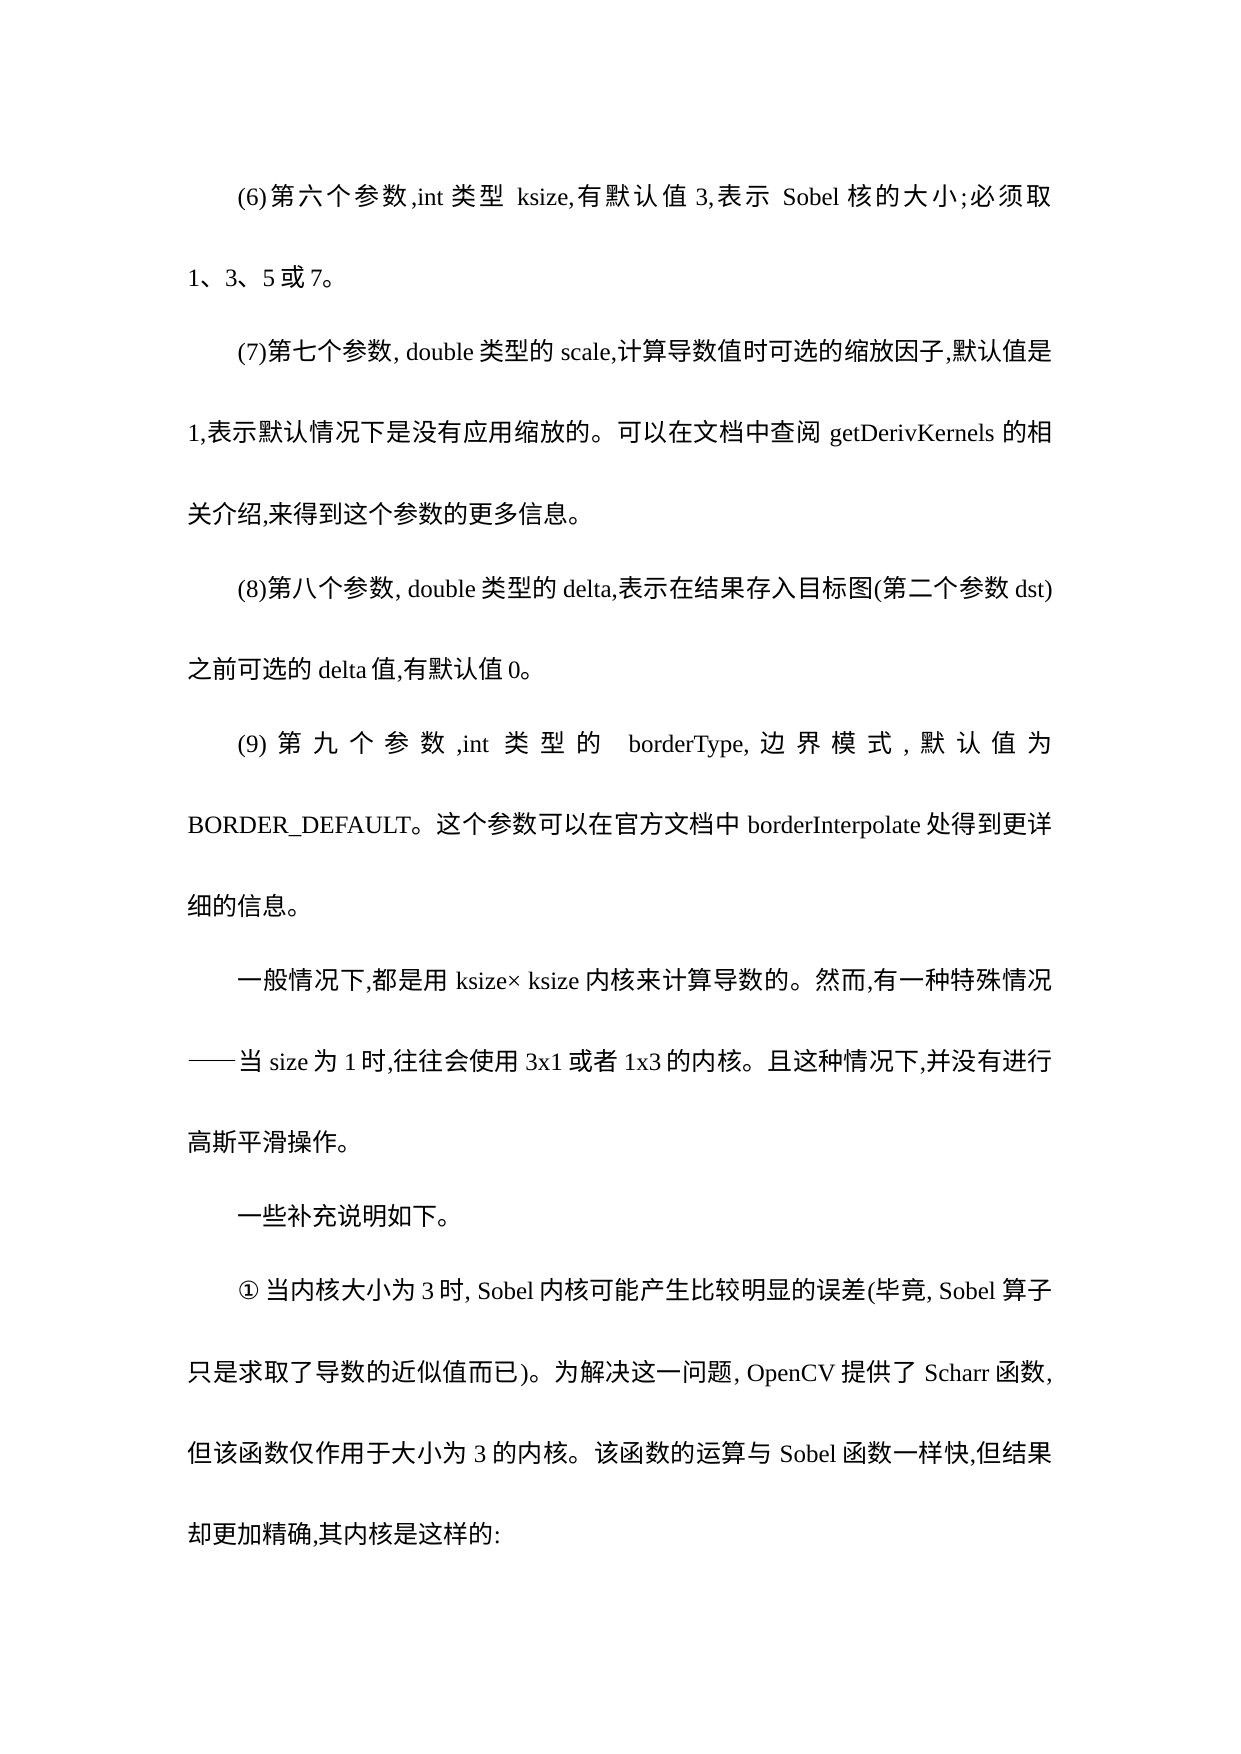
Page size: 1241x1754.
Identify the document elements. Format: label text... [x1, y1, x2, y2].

text (9)第九个参数,int类型的 borderType,边界模式,默认值为 BORDER_DEFAULT。这个参数可以在官方文档中 borderInterpolate处得到更详细的信息。 [187, 709, 1053, 937]
text ①当内核大小为3时, Sobel内核可能产生比较明显的误差(毕竟, Sobel 算子只是求取了导数的近似值而已)。为解决这一问题, OpenCV提供了 Scharr函数,但该函数仅作用于大小为3的内核。该函数的运算与 Sobel函数一样快,但结果却更加精确,其内核是这样的: [187, 1256, 1053, 1565]
text (7)第七个参数, double类型的 scale,计算导数值时可选的缩放因子,默认值是1,表示默认情况下是没有应用缩放的。可以在文档中查阅 getDerivKernels 的相关介绍,来得到这个参数的更多信息。 [187, 317, 1053, 545]
text 一些补充说明如下。 [187, 1182, 1053, 1247]
text (6)第六个参数,int类型 ksize,有默认值3,表示 Sobel核的大小;必须取1、3、5或7。 [187, 162, 1053, 308]
text (8)第八个参数, double类型的delta,表示在结果存入目标图(第二个参数dst)之前可选的 delta值,有默认值0。 [187, 554, 1053, 700]
text 一般情况下,都是用 ksize× ksize内核来计算导数的。然而,有一种特殊情况——当 size为1时,往往会使用3x1或者1x3的内核。且这种情况下,并没有进行高斯平滑操作。 [187, 946, 1053, 1173]
